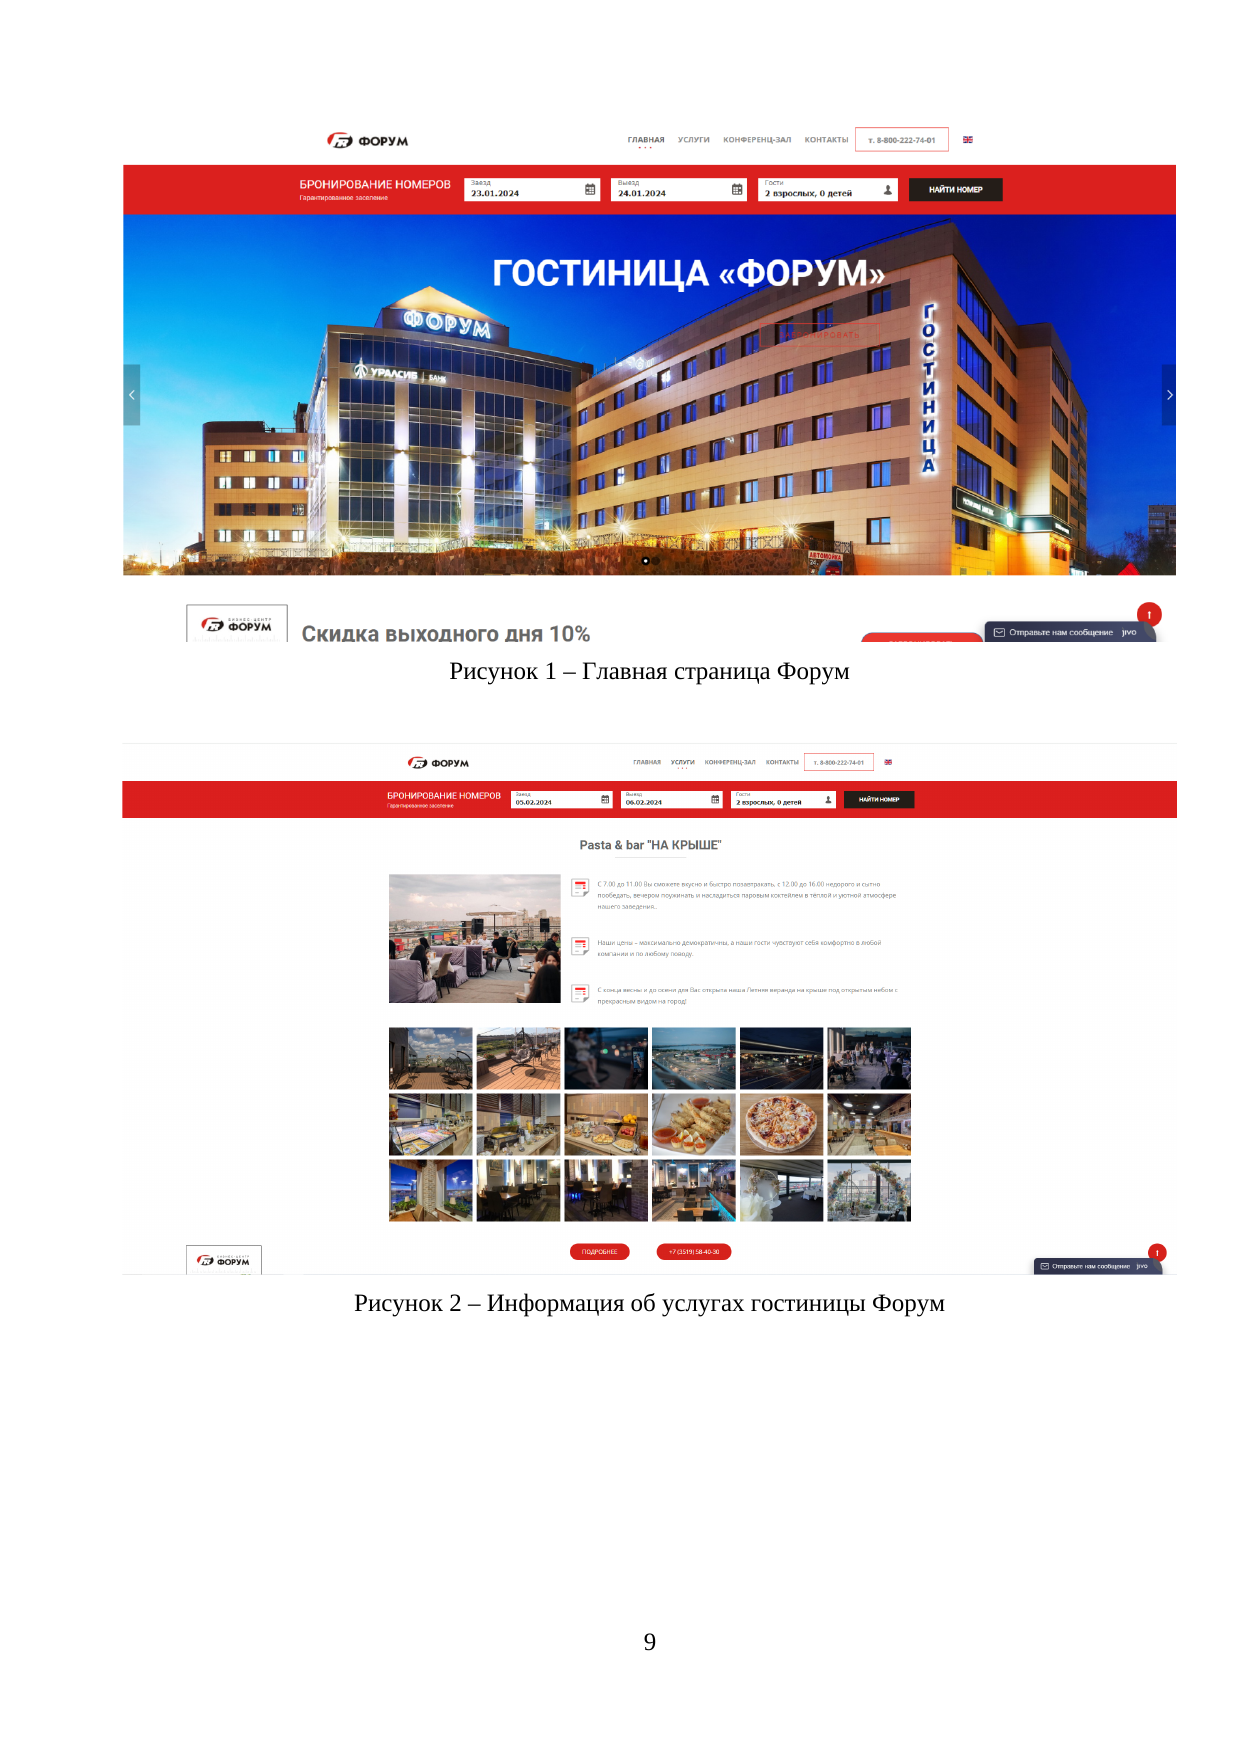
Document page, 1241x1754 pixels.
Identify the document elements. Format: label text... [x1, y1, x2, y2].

text Рисунок 1 – Главная страница Форум [118, 656, 1181, 684]
text Рисунок 2 – Информация об услугах гостиницы Форум [118, 1288, 1181, 1317]
picture [123, 118, 1176, 642]
picture [122, 742, 1177, 1275]
